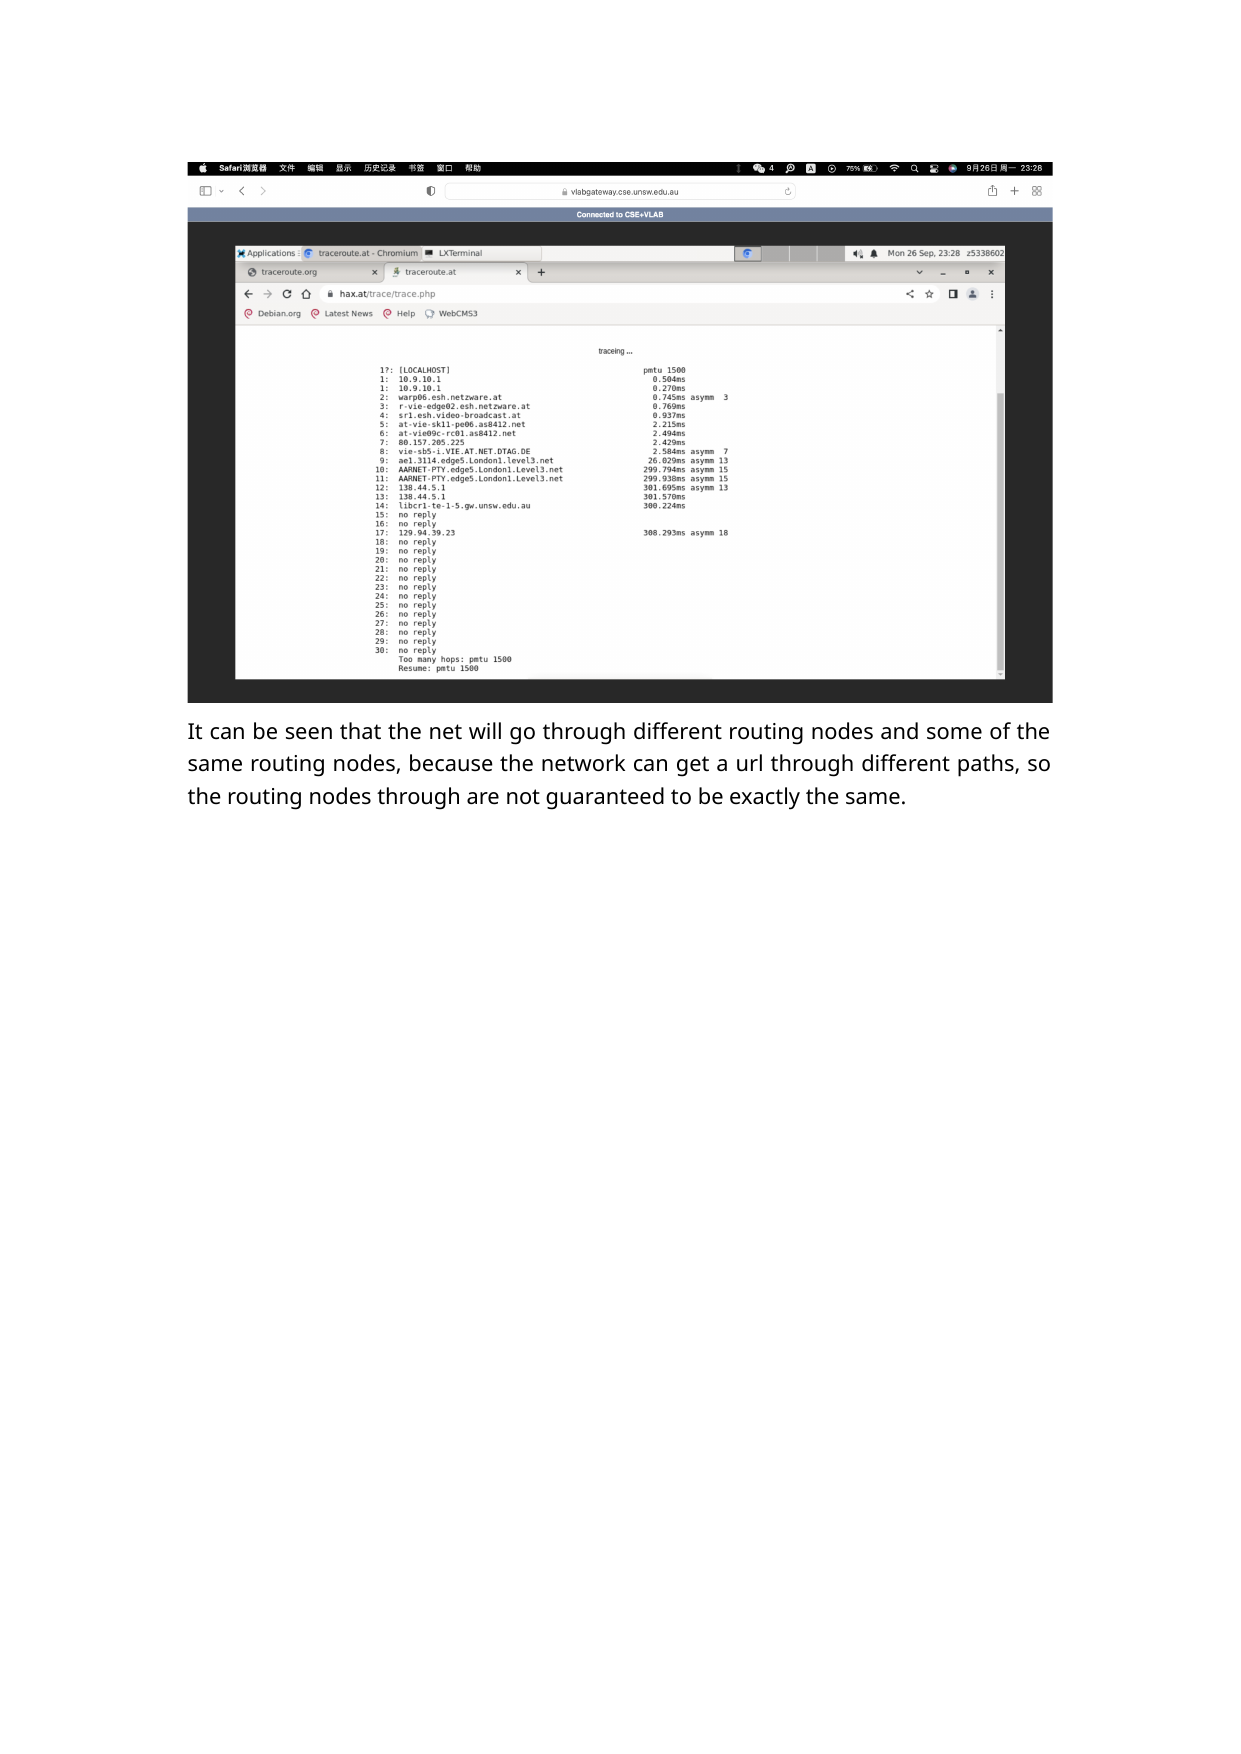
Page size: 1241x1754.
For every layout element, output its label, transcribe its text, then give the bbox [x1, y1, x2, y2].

picture [187, 162, 1053, 703]
text It can be seen that the net will go through different routing nodes and some of the same routing nodes, because the network can get a url through different paths, so the routing nodes through are not guaranteed to be exactly the same. [187, 714, 1053, 812]
